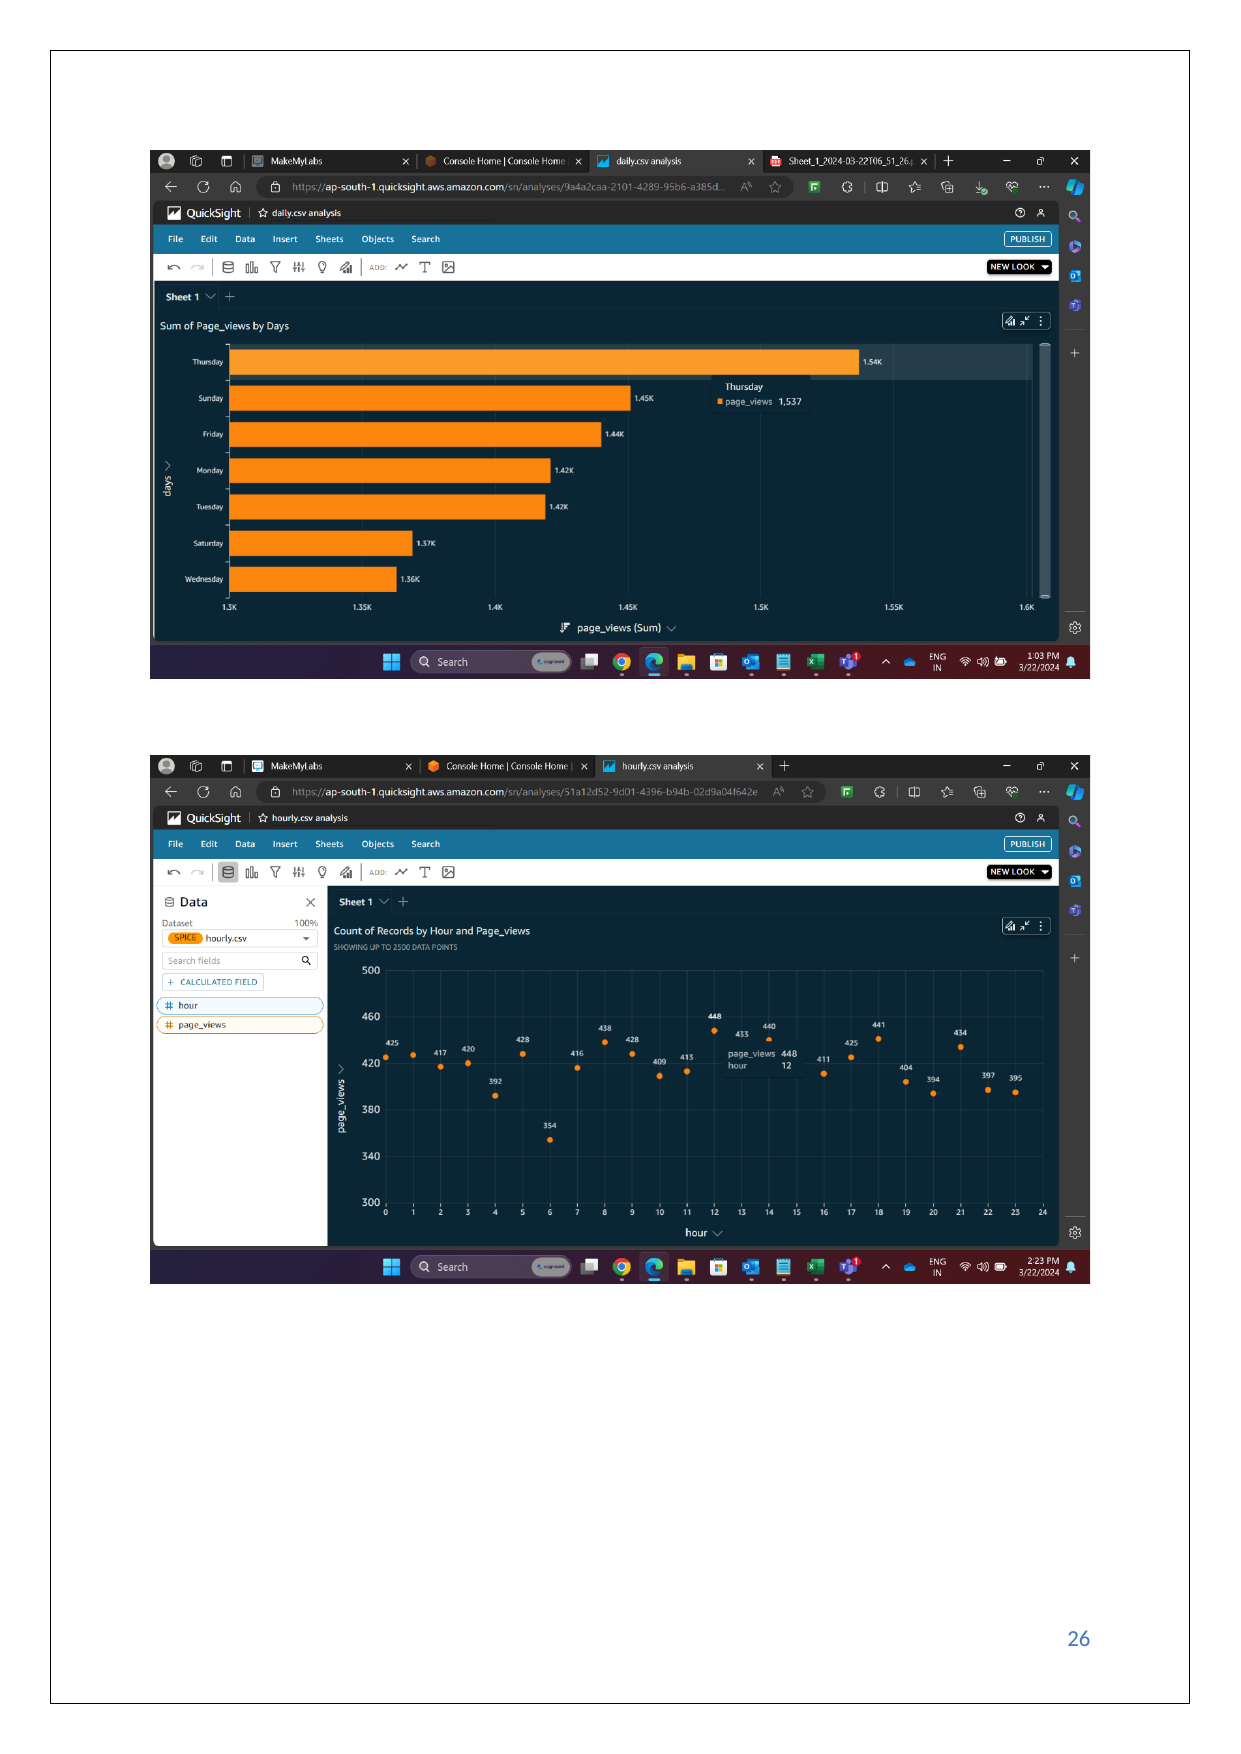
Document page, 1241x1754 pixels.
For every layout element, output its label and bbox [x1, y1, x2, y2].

picture [150, 150, 1091, 679]
picture [150, 755, 1091, 1284]
